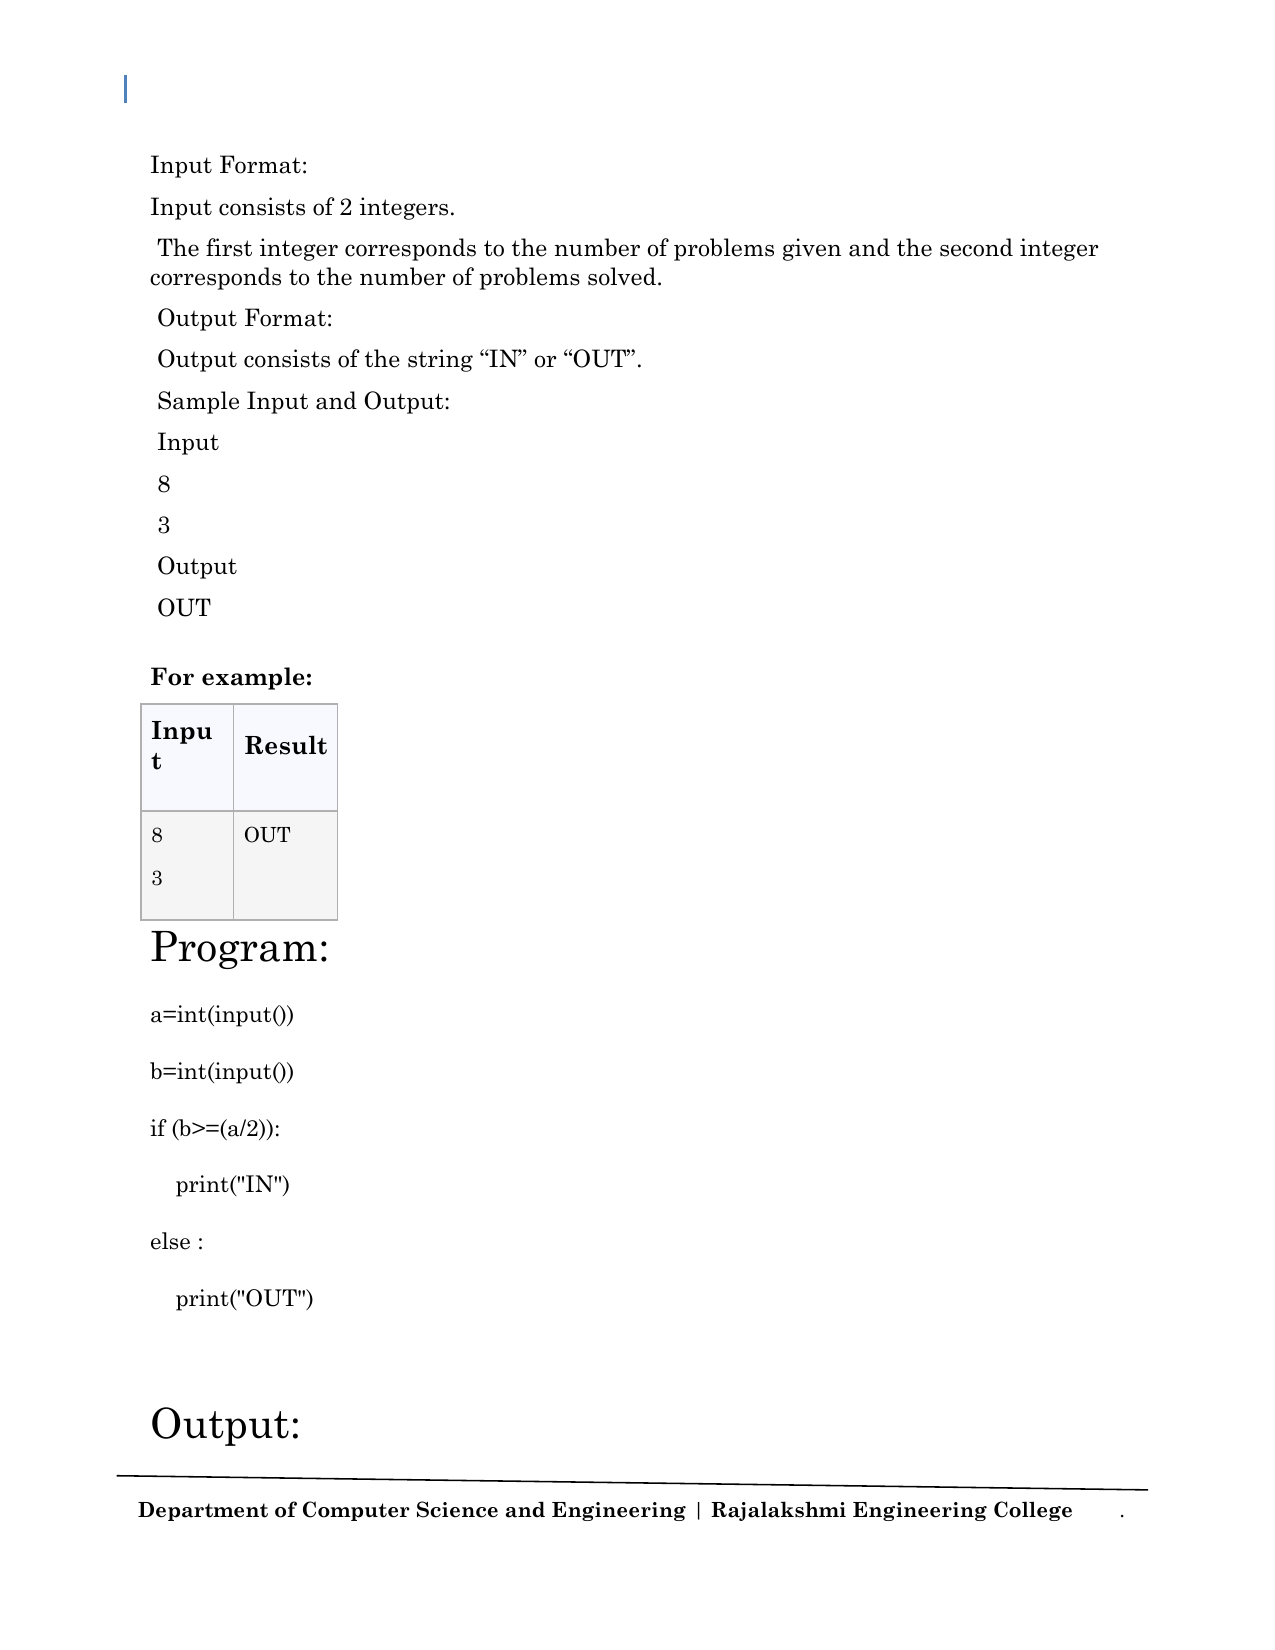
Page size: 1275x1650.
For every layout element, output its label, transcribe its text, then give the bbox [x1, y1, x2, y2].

text OUT [150, 592, 1125, 649]
text Input consists of 2 integers. [150, 191, 1125, 220]
text print("IN") [150, 1170, 1125, 1198]
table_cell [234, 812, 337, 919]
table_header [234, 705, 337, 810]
text Output: [150, 1397, 1125, 1447]
text 8 [150, 468, 1125, 497]
text else : [150, 1227, 1125, 1254]
text The first integer corresponds to the number of problems given and the second integer corresponds to the number of problems solved. [150, 233, 1125, 290]
text print("OUT") [150, 1284, 1125, 1311]
text Sample Input and Output: [150, 386, 1125, 414]
text a=int(input()) [150, 1000, 1125, 1027]
text Program: [150, 921, 1125, 971]
text Output consists of the string “IN” or “OUT”. [150, 344, 1125, 373]
text if (b>=(a/2)): [150, 1113, 1125, 1141]
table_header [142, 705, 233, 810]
text Output Format: [150, 303, 1125, 332]
text Output [150, 551, 1125, 580]
text b=int(input()) [150, 1057, 1125, 1084]
text 3 [150, 510, 1125, 538]
text Input [150, 427, 1125, 456]
text For example: [150, 662, 1125, 691]
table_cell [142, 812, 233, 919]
text Input Format: [150, 150, 1125, 179]
